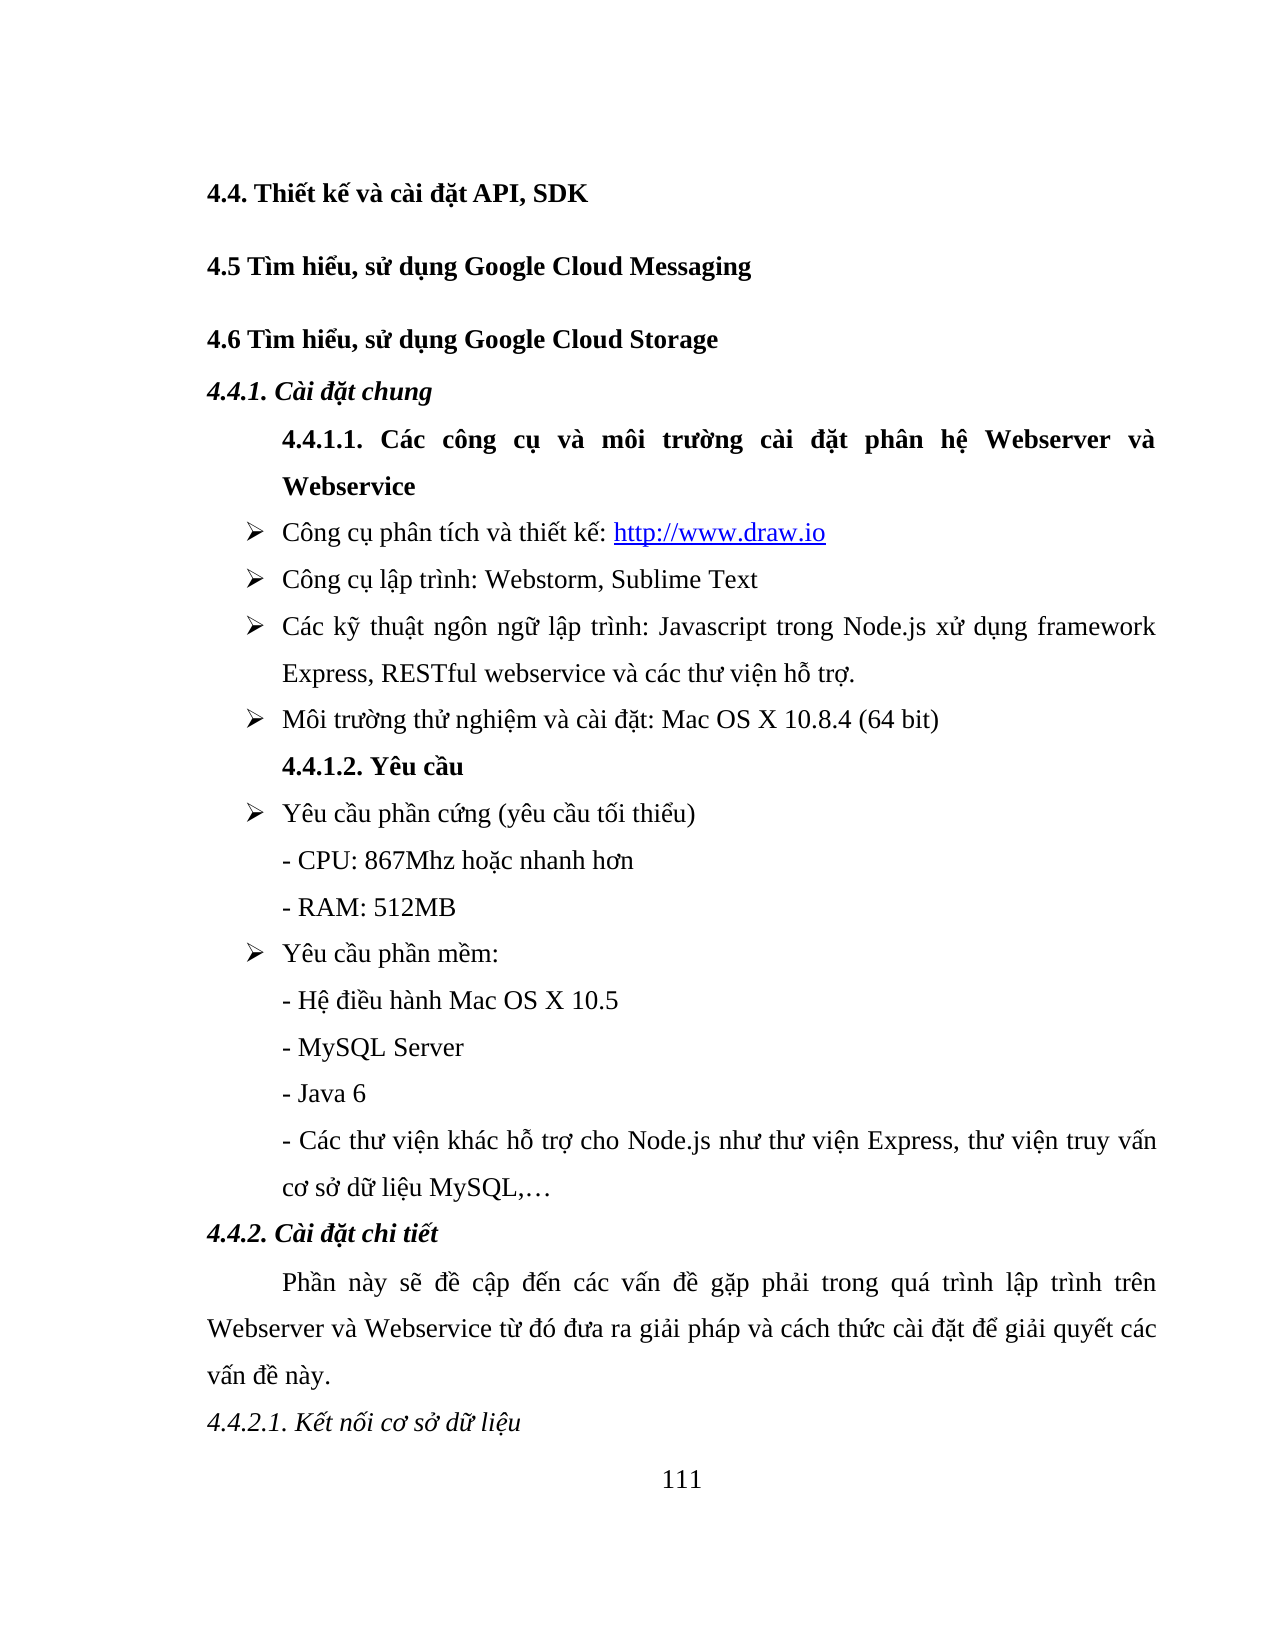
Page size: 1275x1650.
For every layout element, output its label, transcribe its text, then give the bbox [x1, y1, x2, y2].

subtitle 4.6 Tìm hiểu, sử dụng Google Cloud Storage [207, 323, 1157, 354]
subtitle 4.4. Thiết kế và cài đặt API, SDK [207, 177, 1157, 208]
text 4.4.1. Cài đặt chung [207, 375, 1157, 406]
subtitle 4.5 Tìm hiểu, sử dụng Google Cloud Messaging [207, 250, 1157, 281]
text - Java 6 [282, 1077, 1157, 1109]
text 4.4.2.1. Kết nối cơ sở dữ liệu [207, 1406, 1157, 1437]
text - CPU: 867Mhz hoặc nhanh hơn [282, 844, 1157, 875]
text 4.4.1.1. Các công cụ và môi trường cài đặt phân hệ Webserver và Webservice [282, 423, 1157, 501]
list Công cụ lập trình: Webstorm, Sublime Text [244, 563, 1157, 594]
list Yêu cầu phần cứng (yêu cầu tối thiểu) [244, 797, 1157, 828]
list Môi trường thử nghiệm và cài đặt: Mac OS X 10.8.4 (64 bit) [244, 703, 1157, 735]
text 4.4.2. Cài đặt chi tiết [207, 1217, 1157, 1249]
list Công cụ phân tích và thiết kế: http://www.draw.io [244, 516, 1157, 548]
list Yêu cầu phần mềm: [244, 937, 1157, 968]
text - Các thư viện khác hỗ trợ cho Node.js như thư viện Express, thư viện truy vấn cơ sở dữ liệu MySQL,… [282, 1124, 1157, 1202]
text 4.4.1.2. Yêu cầu [282, 750, 1157, 782]
text - RAM: 512MB [282, 891, 1157, 922]
text - Hệ điều hành Mac OS X 10.5 [282, 984, 1157, 1015]
text Phần này sẽ đề cập đến các vấn đề gặp phải trong quá trình lập trình trên Webserver và Webservice từ đó đưa ra giải pháp và cách thức cài đặt để giải quyết các vấn đề này. [207, 1266, 1157, 1390]
text - MySQL Server [282, 1031, 1157, 1062]
list Các kỹ thuật ngôn ngữ lập trình: Javascript trong Node.js xử dụng framework Express, RESTful webservice và các thư viện hỗ trợ. [244, 610, 1157, 688]
